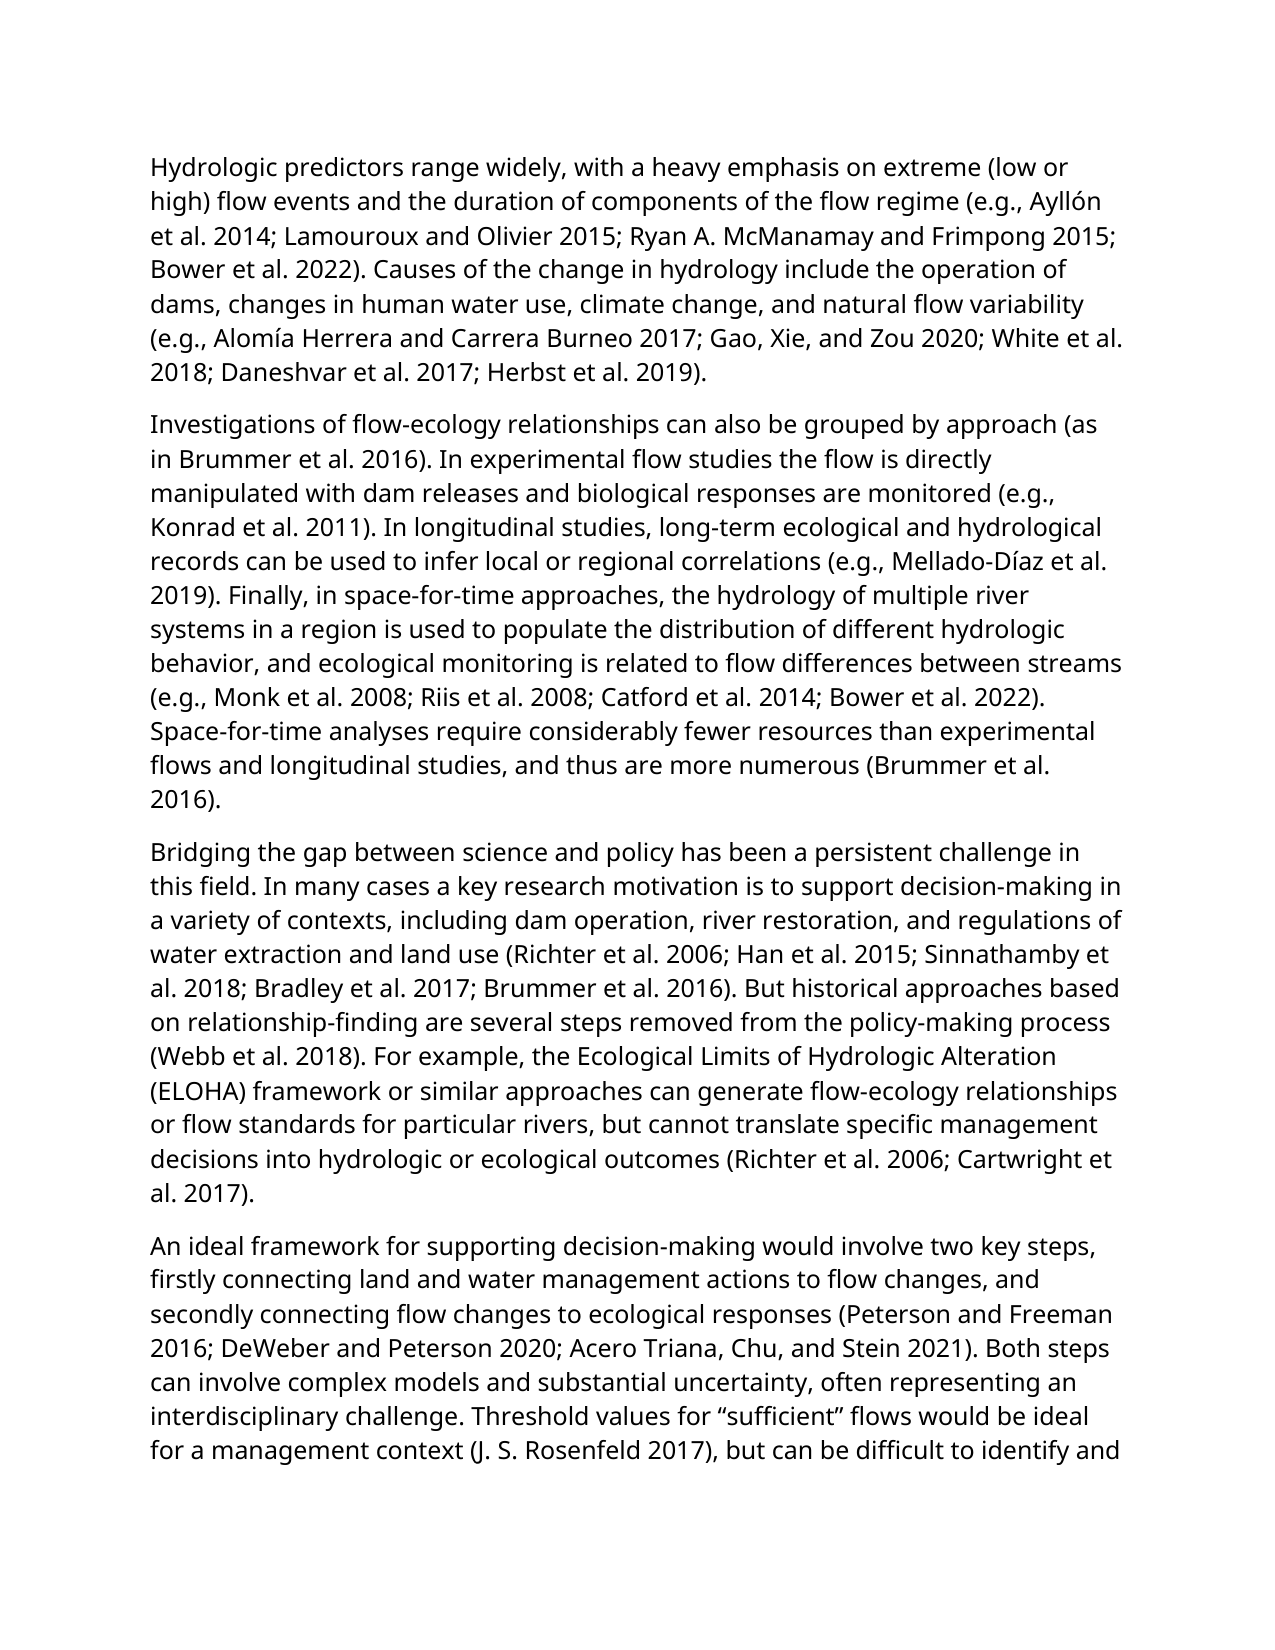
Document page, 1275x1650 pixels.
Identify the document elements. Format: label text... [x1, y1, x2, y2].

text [150, 1228, 1125, 1467]
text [150, 150, 1125, 388]
text Investigations of flow-ecology relationships can also be grouped by approach (as in Brummer et al. 2016). In experimental flow studies the flow is directly manipulated with dam releases and biological responses are monitored (e.g., Konrad et al. 2011). In longitudinal studies, long-term ecological and hydrological records can be used to infer local or regional correlations (e.g., Mellado-Díaz et al. 2019). Finally, in space-for-time approaches, the hydrology of multiple river systems in a region is used to populate the distribution of different hydrologic behavior, and ecological monitoring is related to flow differences between streams (e.g., Monk et al. 2008; Riis et al. 2008; Catford et al. 2014; Bower et al. 2022). Space-for-time analyses require considerably fewer resources than experimental flows and longitudinal studies, and thus are more numerous (Brummer et al. 2016). [150, 407, 1125, 816]
text Bridging the gap between science and policy has been a persistent challenge in this field. In many cases a key research motivation is to support decision-making in a variety of contexts, including dam operation, river restoration, and regulations of water extraction and land use (Richter et al. 2006; Han et al. 2015; Sinnathamby et al. 2018; Bradley et al. 2017; Brummer et al. 2016). But historical approaches based on relationship-finding are several steps removed from the policy-making process (Webb et al. 2018). For example, the Ecological Limits of Hydrologic Alteration (ELOHA) framework or similar approaches can generate flow-ecology relationships or flow standards for particular rivers, but cannot translate specific management decisions into hydrologic or ecological outcomes (Richter et al. 2006; Cartwright et al. 2017). [150, 835, 1125, 1209]
